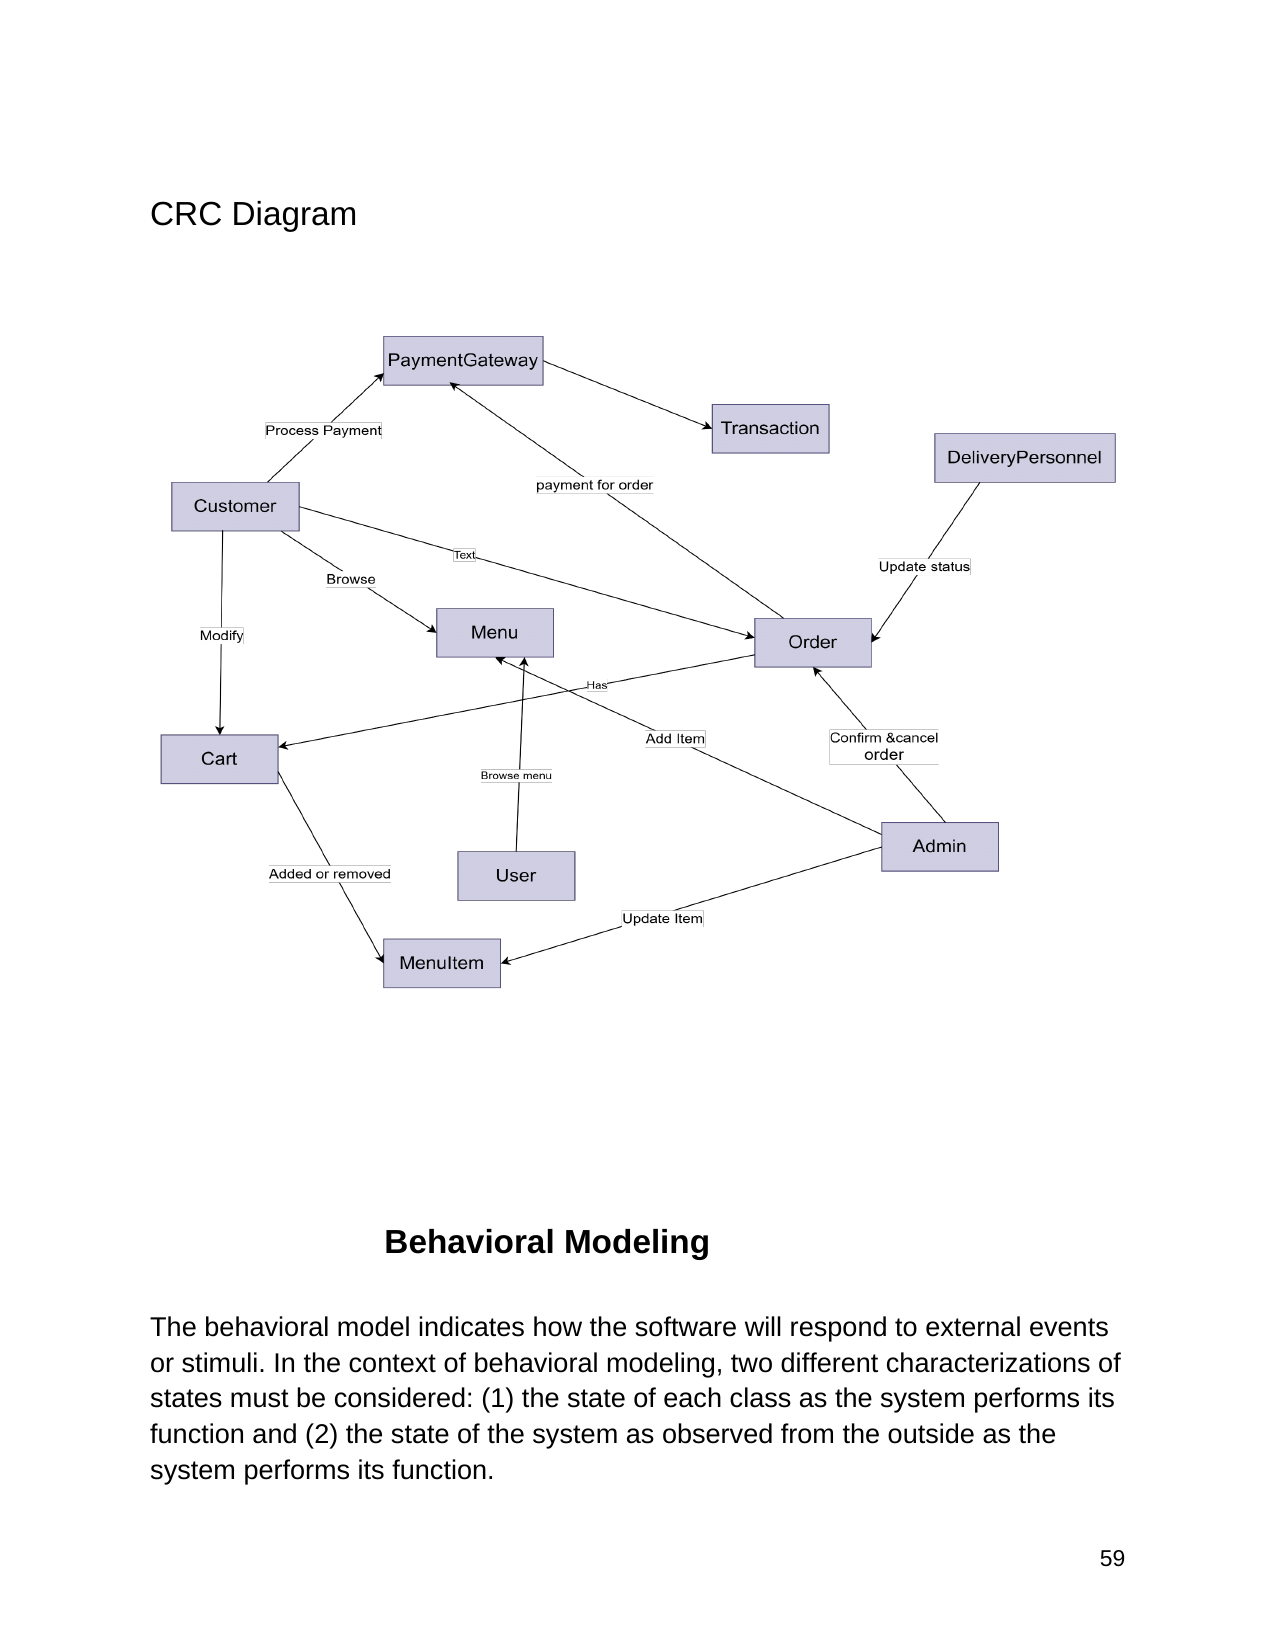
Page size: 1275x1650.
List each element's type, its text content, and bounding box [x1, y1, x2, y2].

text Behavioral Modeling [300, 1222, 1125, 1261]
picture [150, 326, 1125, 998]
text The behavioral model indicates how the software will respond to external events or stimuli. In the context of behavioral modeling, two different characterizations of states must be considered: (1) the state of each class as the system performs its function and (2) the state of the system as observed from the outside as the system performs its function. [150, 1311, 1125, 1486]
text CRC Diagram [150, 194, 1125, 233]
